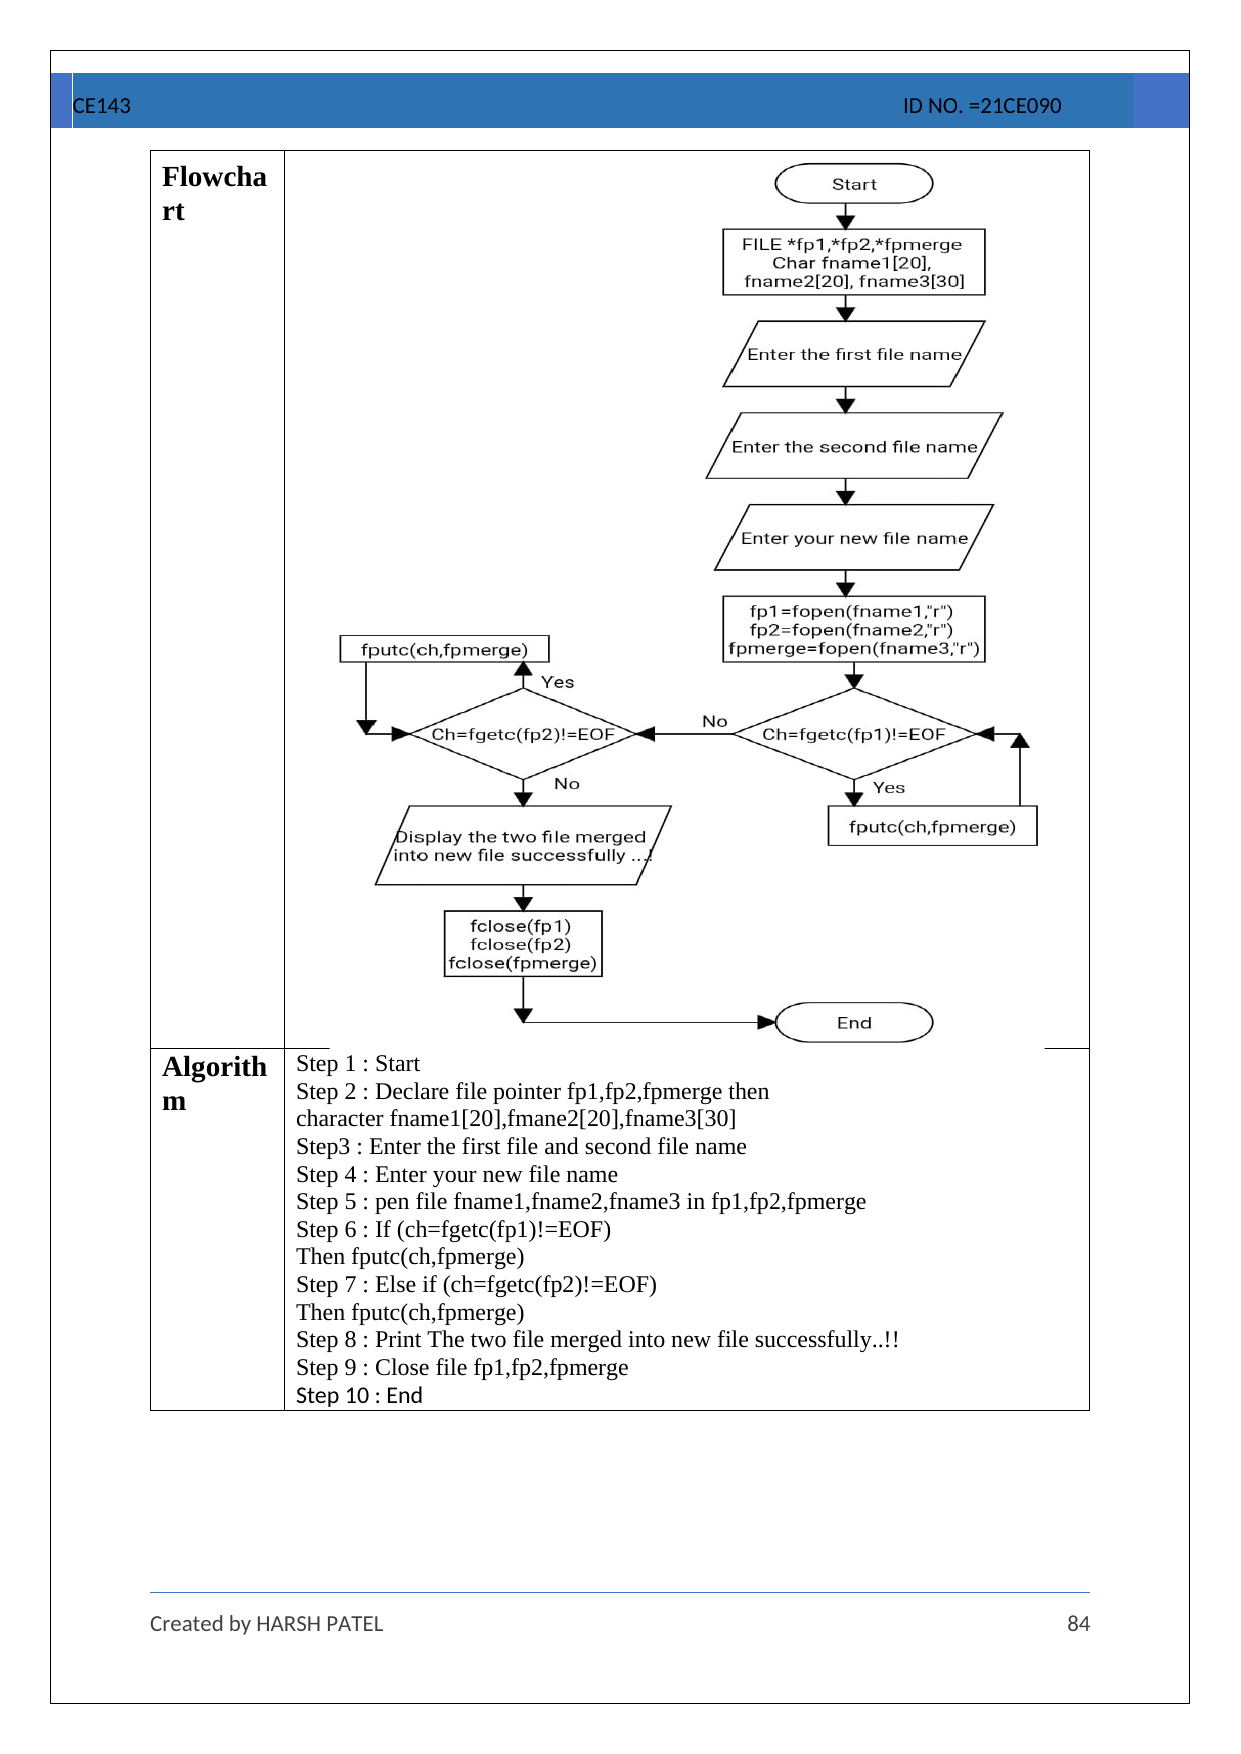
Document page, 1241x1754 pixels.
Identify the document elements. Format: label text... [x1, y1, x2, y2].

table_cell [285, 151, 1089, 1048]
table_cell Step 1 : Start Step 2 : Declare file pointer fp1,fp2,fpmerge then character fname1[20],fmane2[20],fname3[30] Step3 : Enter the first file and second file name Step 4 : Enter your new file name Step 5 : pen file fname1,fname2,fname3 in fp1,fp2,fpmerge Step 6 : If (ch=fgetc(fp1)!=EOF) Then fputc(ch,fpmerge) Step 7 : Else if (ch=fgetc(fp2)!=EOF) Then fputc(ch,fpmerge) Step 8 : Print The two file merged into new file successfully..!! Step 9 : Close file fp1,fp2,fpmerge Step 10 : End [285, 1049, 1089, 1410]
table_cell Algorithm [151, 1049, 284, 1410]
table_cell Flowchart [151, 151, 284, 1048]
